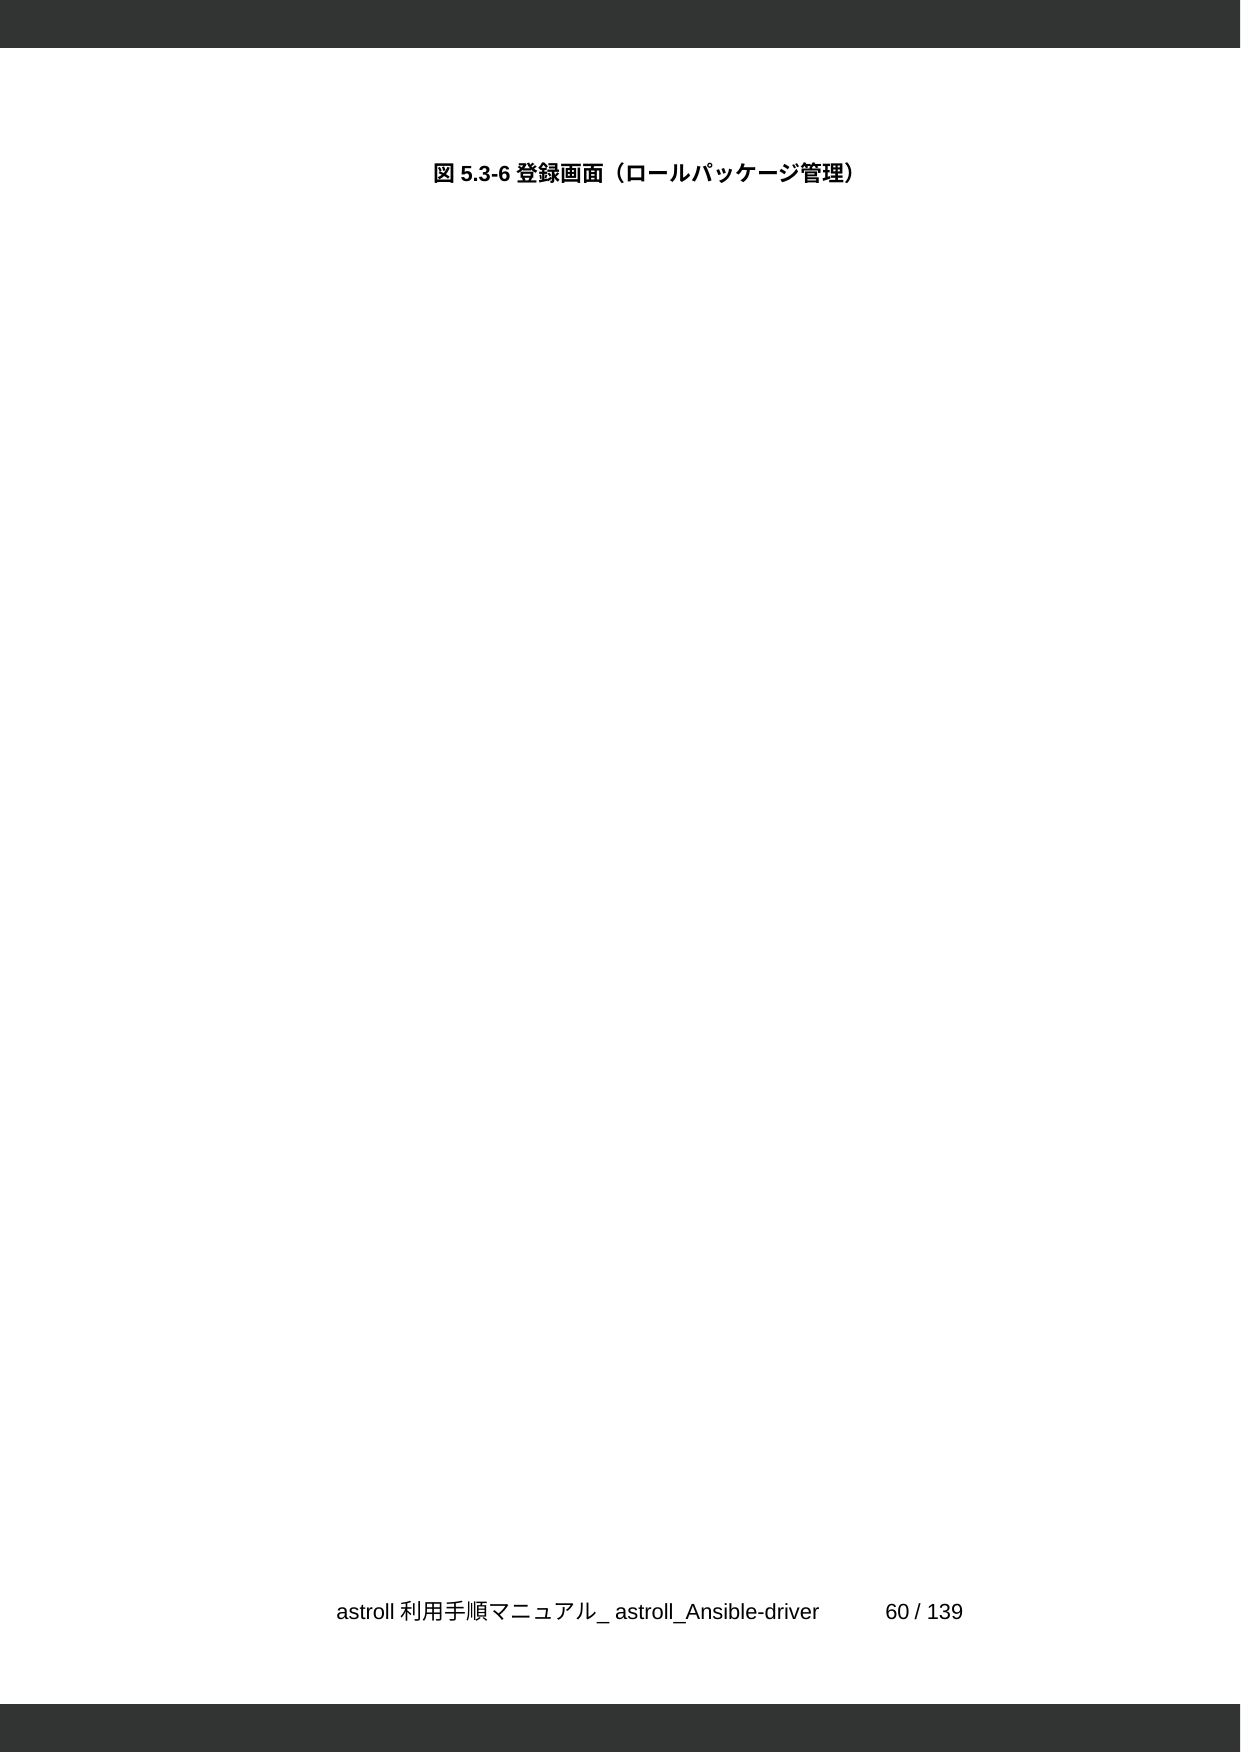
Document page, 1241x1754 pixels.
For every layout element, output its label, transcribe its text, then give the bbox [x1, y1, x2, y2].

picture [0, 0, 1241, 48]
picture [0, 1704, 1241, 1752]
text 図 5.3-6 登録画面（ロールパッケージ管理） [148, 142, 1152, 201]
